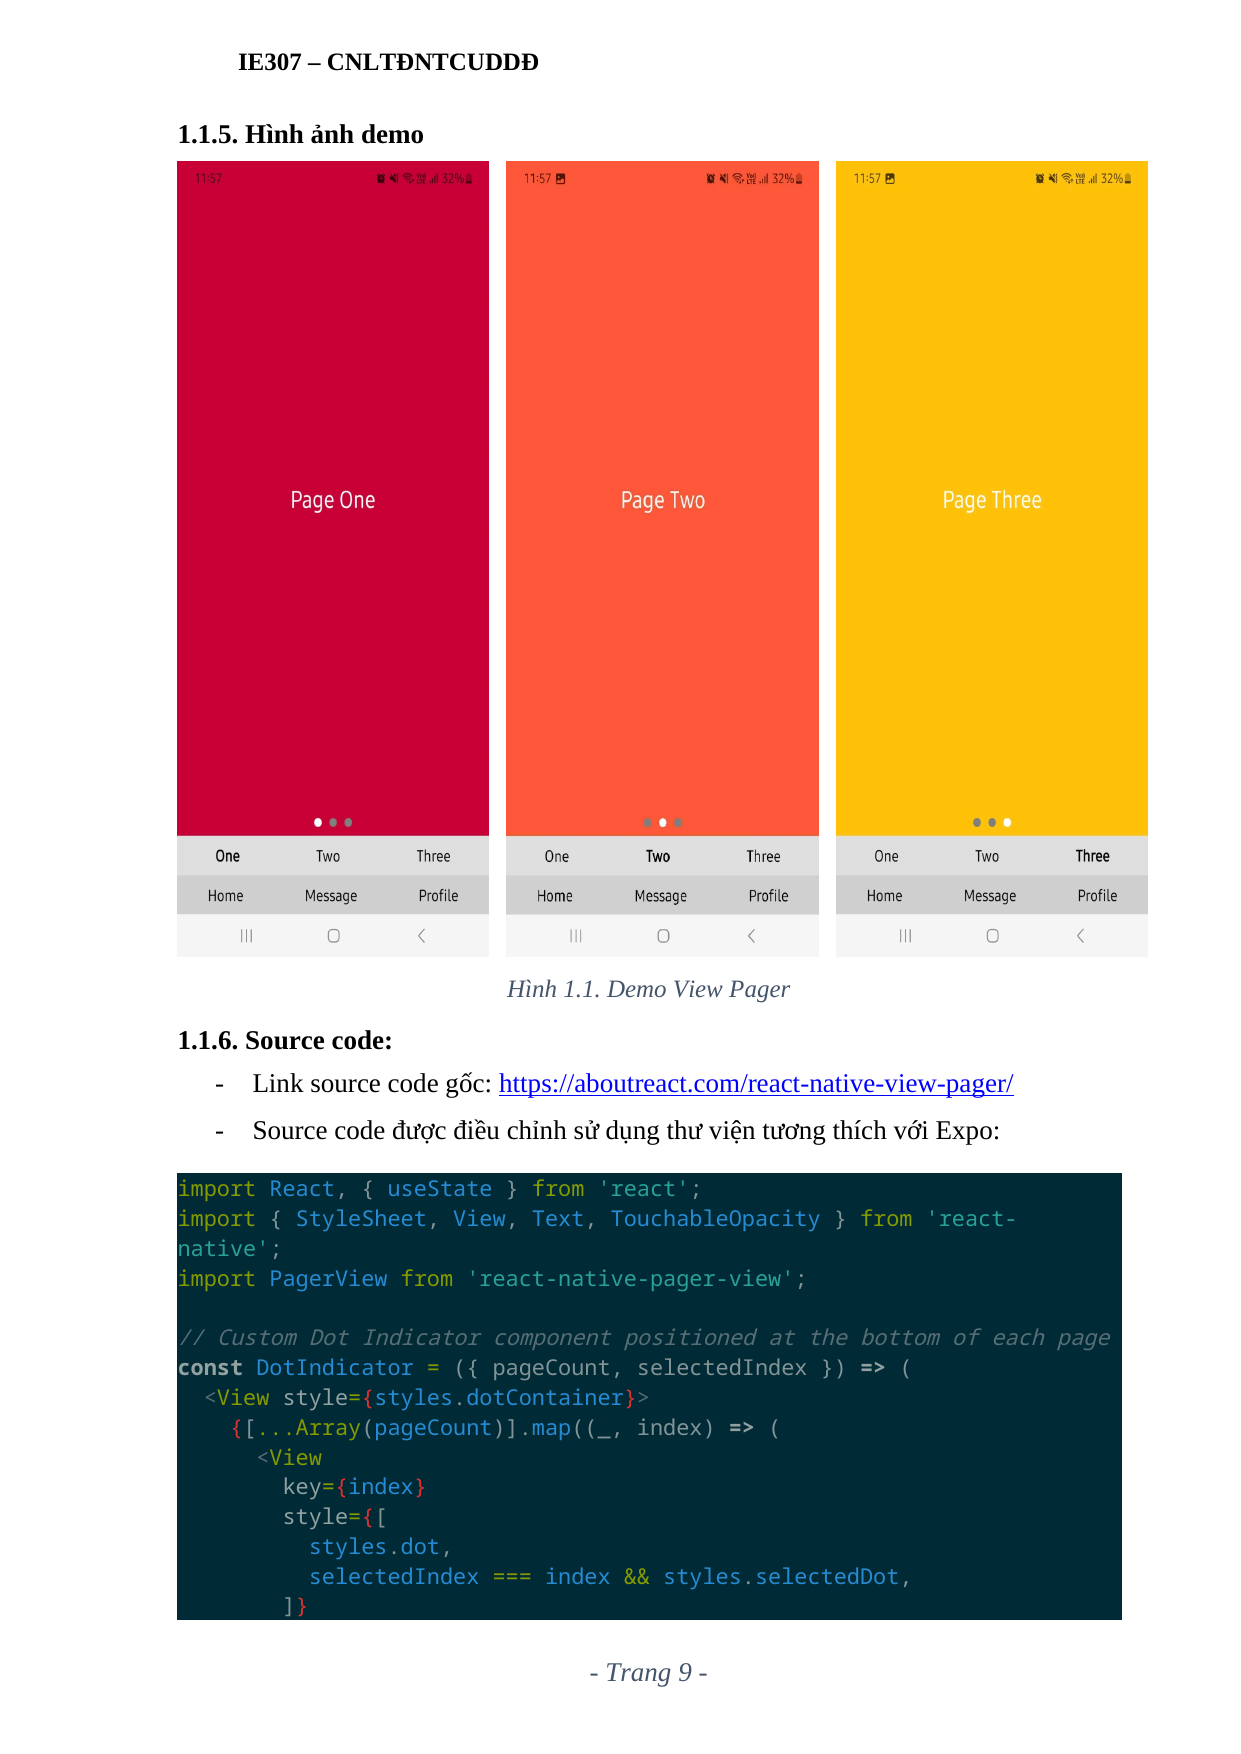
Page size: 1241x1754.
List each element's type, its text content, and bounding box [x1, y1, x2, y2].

text <View [177, 1441, 1122, 1471]
text import PagerView from 'react-native-pager-view'; [177, 1263, 1122, 1292]
text import { StyleSheet, View, Text, TouchableOpacity } from 'react-native'; [177, 1203, 1122, 1263]
subtitle Source code: [177, 1024, 1122, 1055]
text Source code được điều chỉnh sử dụng thư viện tương thích với Expo: [177, 1114, 1122, 1145]
picture [177, 161, 489, 957]
text {[...Array(pageCount)].map((_, index) => ( [177, 1412, 1122, 1441]
picture [506, 161, 819, 957]
subtitle Hình ảnh demo [177, 118, 1122, 149]
text key={index} [177, 1471, 1122, 1501]
text styles.dot, [177, 1531, 1122, 1561]
picture [836, 161, 1148, 957]
text <View style={styles.dotContainer}> [177, 1382, 1122, 1412]
text Link source code gốc: https://aboutreact.com/react-native-view-pager/ [177, 1067, 1122, 1099]
text ]} [177, 1590, 1122, 1620]
text style={[ [177, 1501, 1122, 1531]
text const DotIndicator = ({ pageCount, selectedIndex }) => ( [177, 1352, 1122, 1382]
text // Custom Dot Indicator component positioned at the bottom of each page [177, 1322, 1122, 1352]
text Hình 1.1. Demo View Pager [177, 974, 1122, 1003]
text import React, { useState } from 'react'; [177, 1173, 1122, 1203]
text selectedIndex === index && styles.selectedDot, [177, 1561, 1122, 1590]
